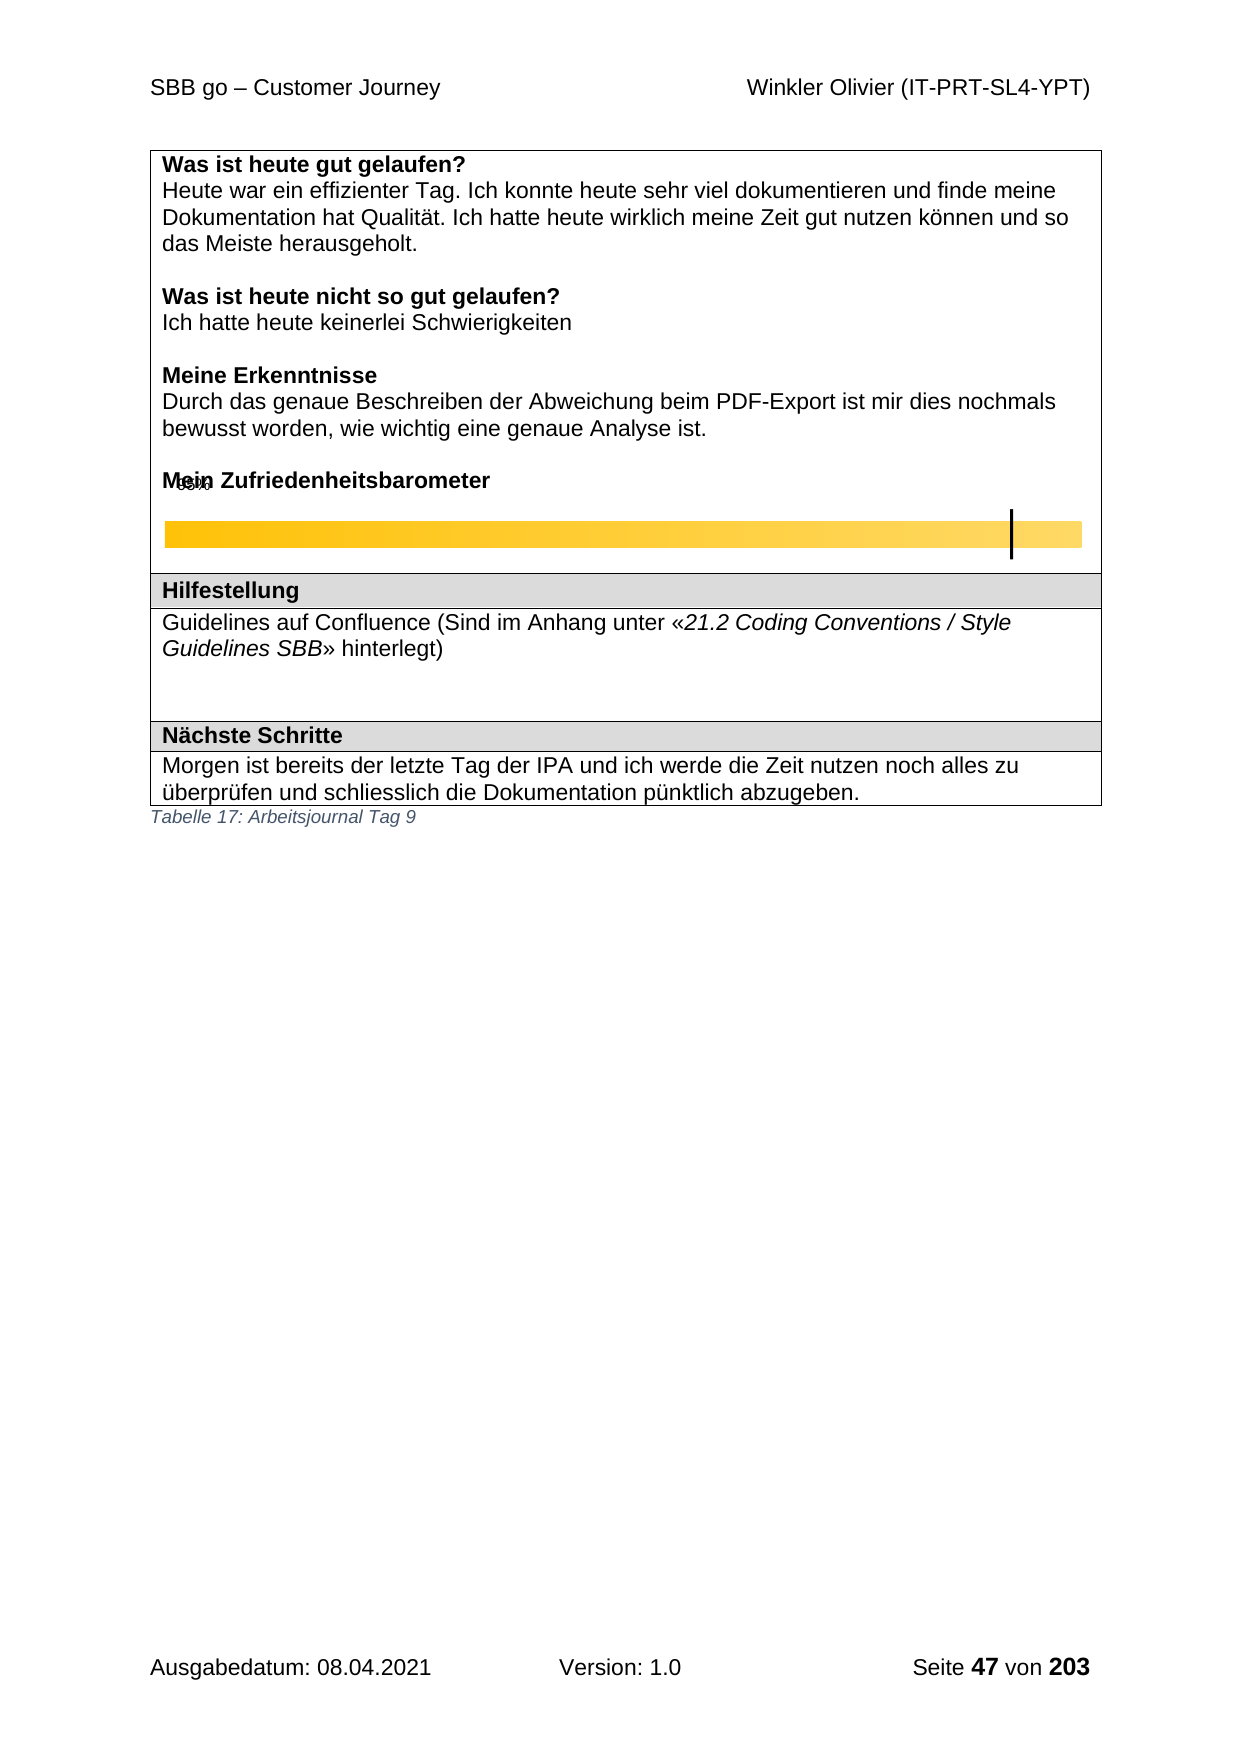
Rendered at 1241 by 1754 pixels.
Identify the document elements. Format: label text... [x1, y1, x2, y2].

table_cell Guidelines auf Confluence (Sind im Anhang unter «21.2 Coding Conventions / Style Guidelines SBB» hinterlegt) [151, 609, 1101, 721]
table_cell Nächste Schritte [151, 722, 1101, 751]
table_cell Hilfestellung [151, 574, 1101, 607]
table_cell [151, 151, 1101, 573]
table_cell Morgen ist bereits der letzte Tag der IPA und ich werde die Zeit nutzen noch alles zu überprüfen und schliesslich die Dokumentation pünktlich abzugeben. [151, 752, 1101, 805]
text Tabelle 17: Arbeitsjournal Tag 9 [150, 806, 1090, 827]
